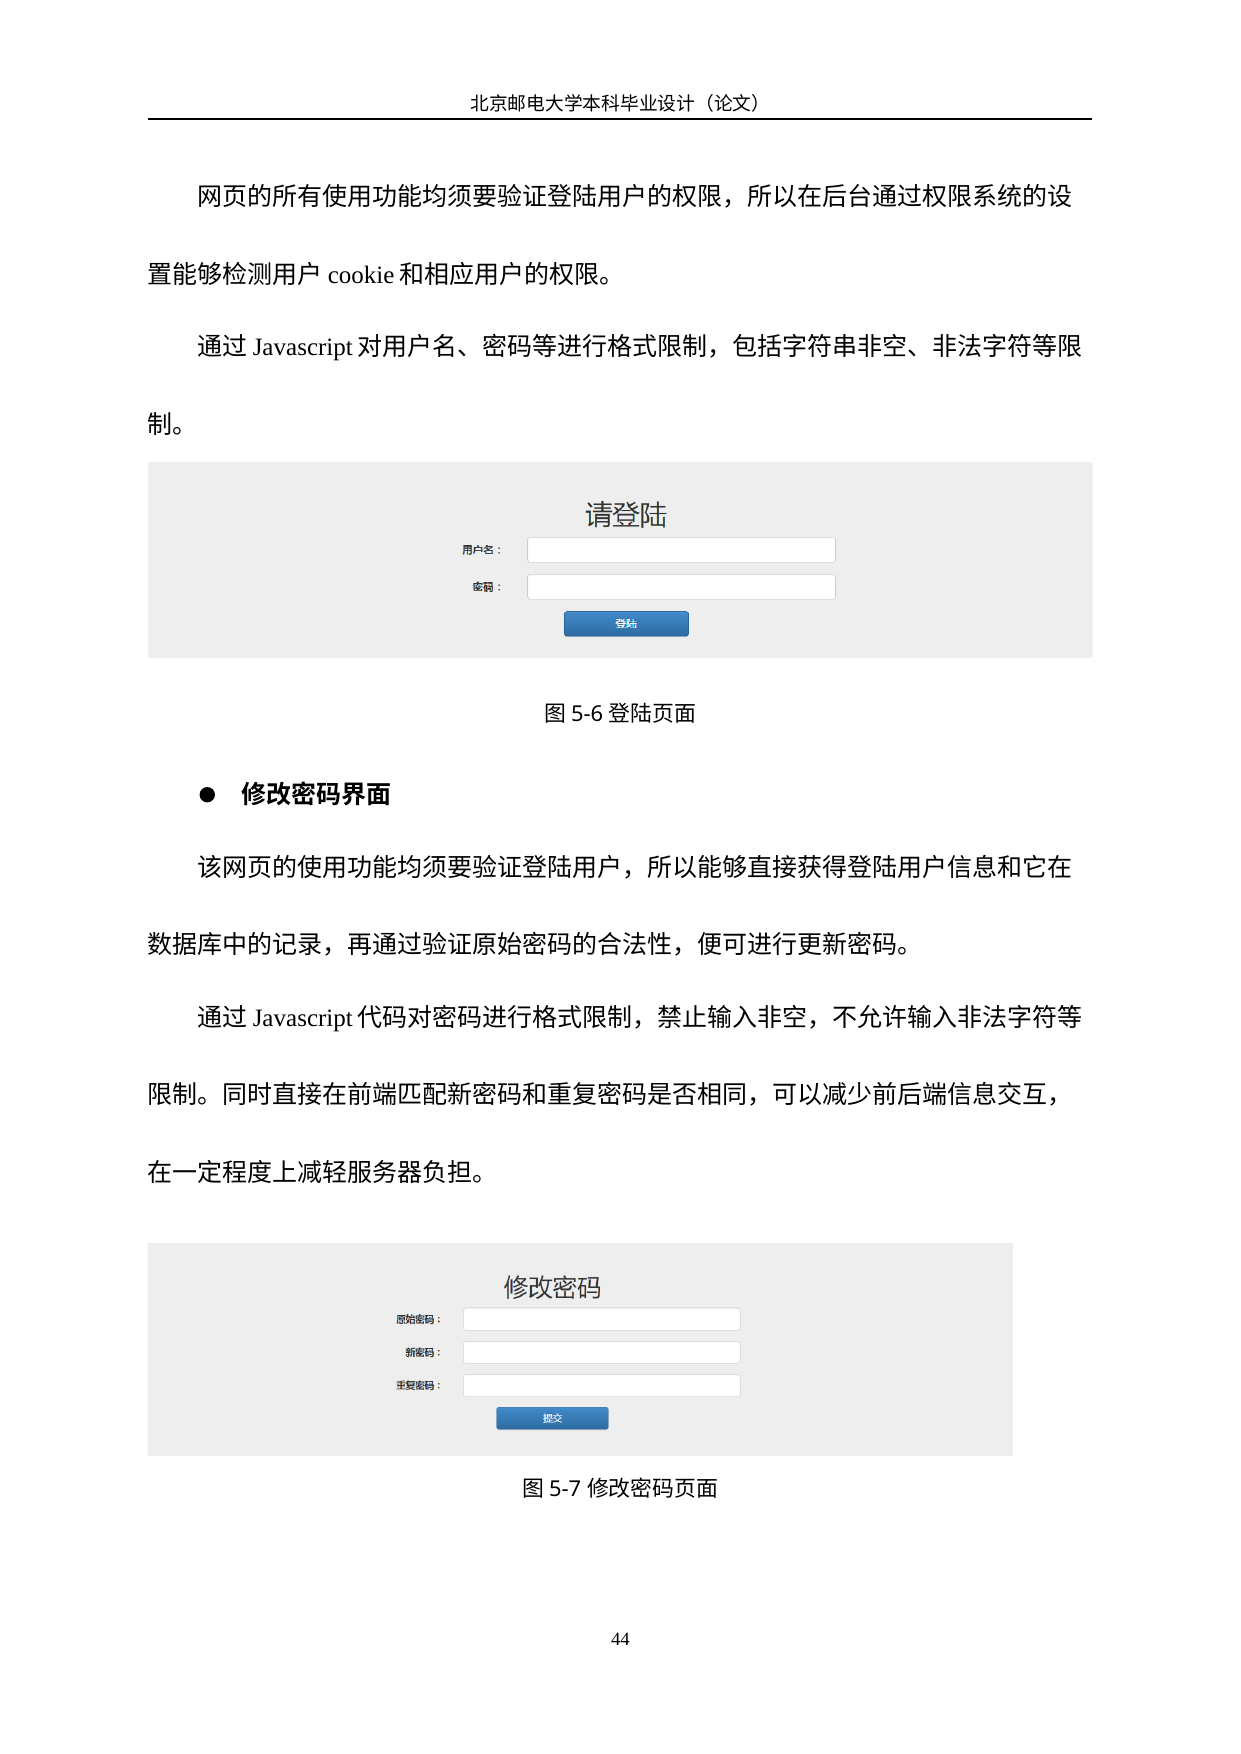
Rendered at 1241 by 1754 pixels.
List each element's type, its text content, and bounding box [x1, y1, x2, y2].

picture [147, 1243, 1013, 1456]
text 通过Javascript对用户名、密码等进行格式限制，包括字符串非空、非法字符等限制。 [148, 312, 1092, 455]
text 网页的所有使用功能均须要验证登陆用户的权限，所以在后台通过权限系统的设置能够检测用户cookie和相应用户的权限。 [148, 162, 1092, 305]
text 图 5-7 修改密码页面 [148, 1471, 1092, 1503]
text 图 5-6 登陆页面 [148, 695, 1092, 728]
text 通过Javascript代码对密码进行格式限制，禁止输入非空，不允许输入非法字符等限制。同时直接在前端匹配新密码和重复密码是否相同，可以减少前后端信息交互，在一定程度上减轻服务器负担。 [148, 983, 1092, 1203]
list 修改密码界面 [198, 760, 1092, 825]
text 该网页的使用功能均须要验证登陆用户，所以能够直接获得登陆用户信息和它在数据库中的记录，再通过验证原始密码的合法性，便可进行更新密码。 [148, 833, 1092, 976]
picture [147, 462, 1093, 658]
